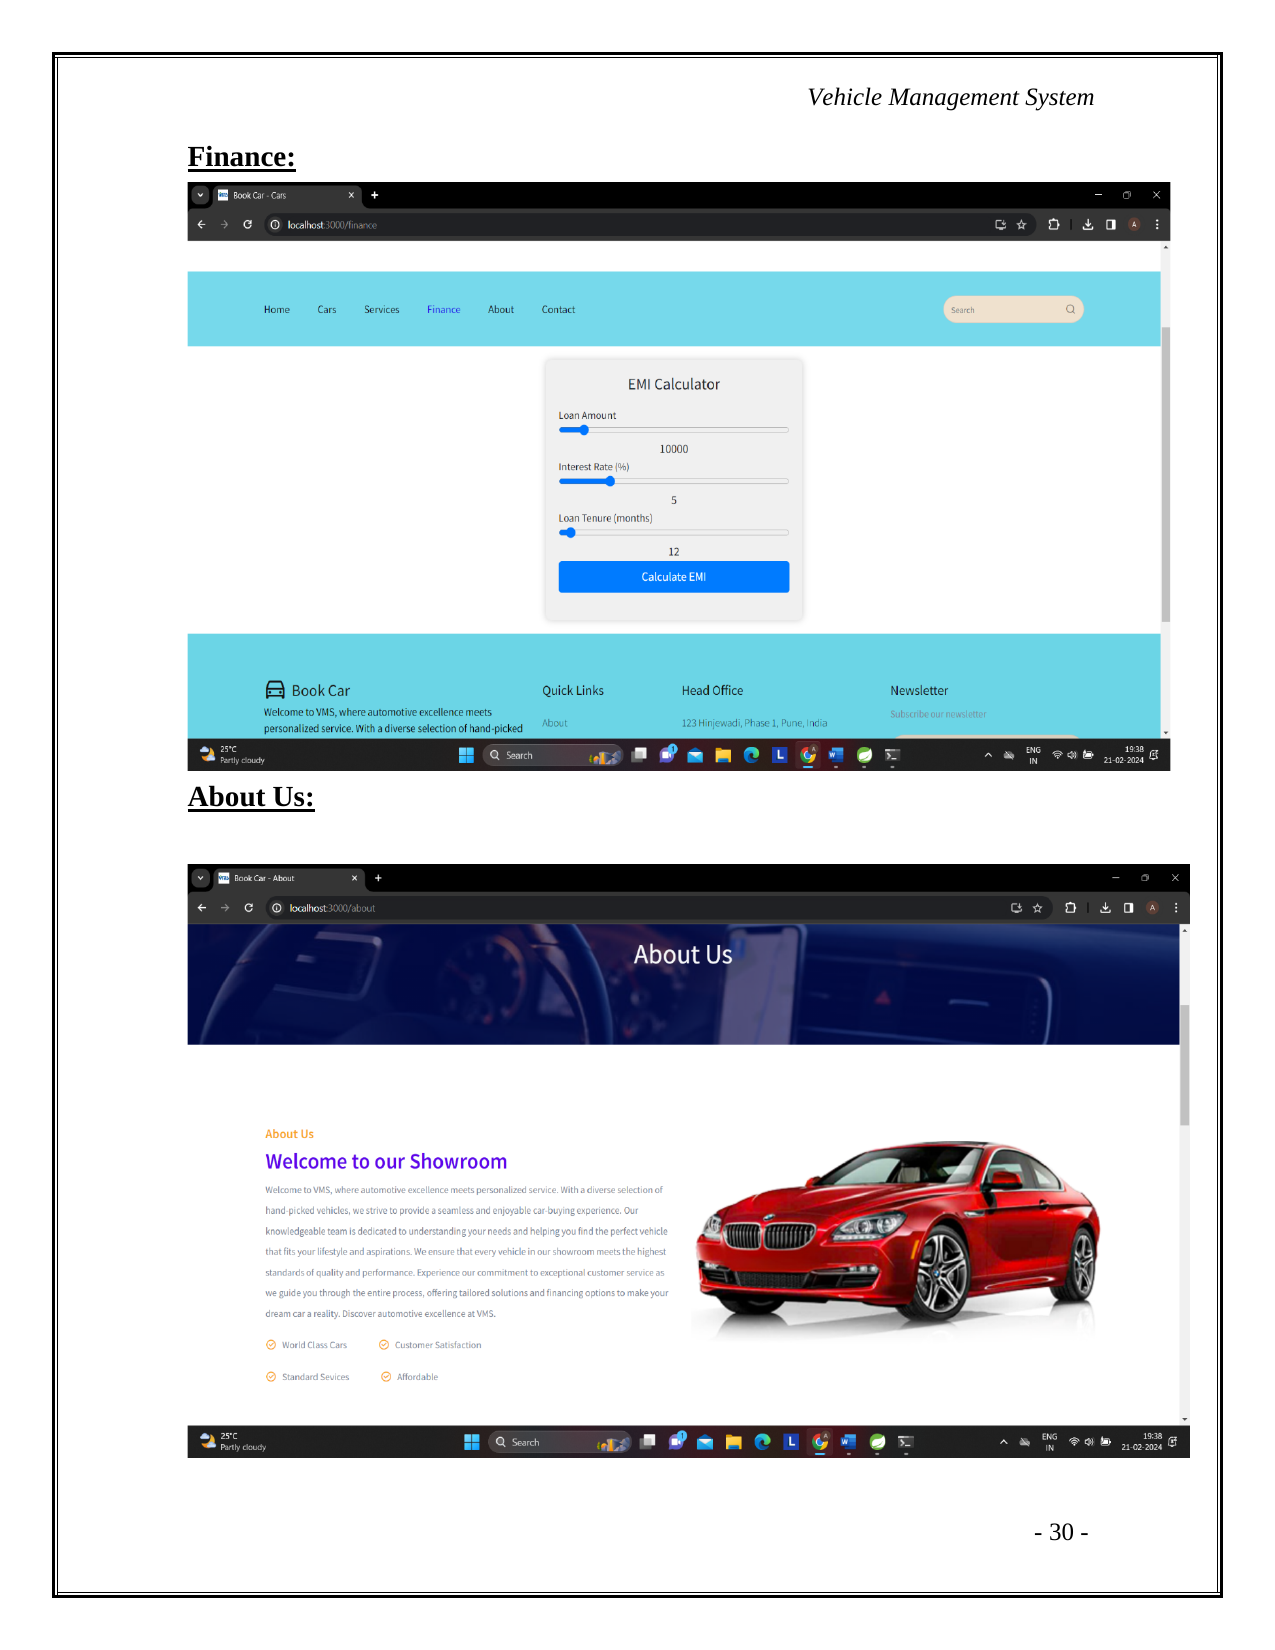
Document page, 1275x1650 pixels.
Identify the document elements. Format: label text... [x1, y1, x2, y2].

subtitle About Us: [187, 779, 1202, 813]
picture [187, 864, 1190, 1458]
picture [187, 182, 1171, 771]
subtitle Finance: [187, 139, 1202, 173]
